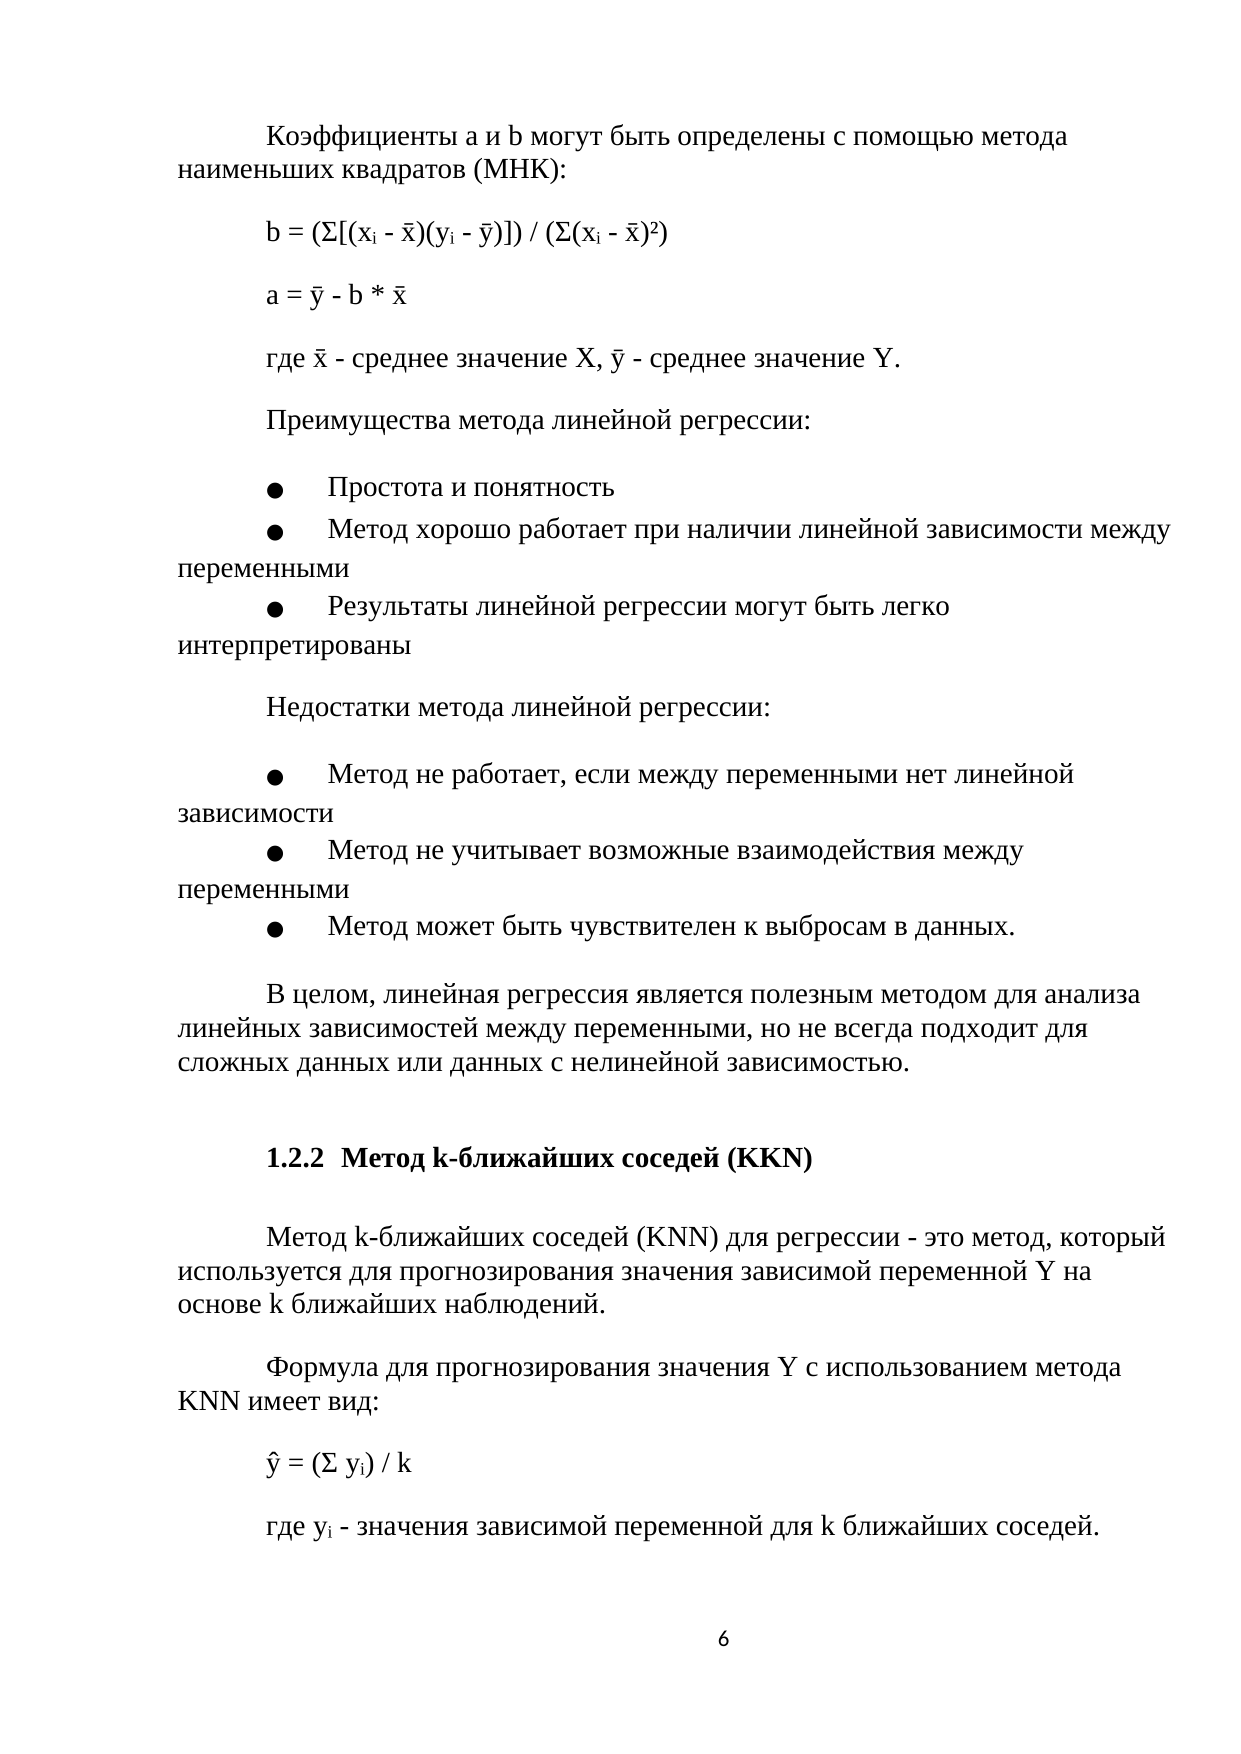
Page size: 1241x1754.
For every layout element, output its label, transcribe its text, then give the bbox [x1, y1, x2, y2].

list Метод не работает, если между переменными нет линейной зависимости [177, 752, 1181, 828]
text a = ȳ - b * x̄ [177, 277, 1181, 311]
text ŷ = (Σ yᵢ) / k [177, 1446, 1181, 1479]
list Метод хорошо работает при наличии линейной зависимости между переменными [177, 508, 1181, 584]
text где x̄ - среднее значение X, ȳ - среднее значение Y. [177, 340, 1181, 373]
text Недостатки метода линейной регрессии: [177, 689, 1181, 723]
text b = (Σ[(xᵢ - x̄)(yᵢ - ȳ)]) / (Σ(xᵢ - x̄)²) [177, 214, 1181, 248]
list Результаты линейной регрессии могут быть легко интерпретированы [177, 584, 1181, 660]
text где yᵢ - значения зависимой переменной для k ближайших соседей. [177, 1508, 1181, 1542]
text Формула для прогнозирования значения Y с использованием метода KNN имеет вид: [177, 1349, 1181, 1416]
list Простота и понятность [177, 465, 1181, 508]
text В целом, линейная регрессия является полезным методом для анализа линейных зависимостей между переменными, но не всегда подходит для сложных данных или данных с нелинейной зависимостью. [177, 977, 1181, 1077]
text Преимущества метода линейной регрессии: [177, 402, 1181, 436]
text Коэффициенты a и b могут быть определены с помощью метода наименьших квадратов (МНК): [177, 118, 1181, 185]
list Метод может быть чувствителен к выбросам в данных. [177, 905, 1181, 947]
text Метод k-ближайших соседей (KNN) для регрессии - это метод, который используется для прогнозирования значения зависимой переменной Y на основе k ближайших наблюдений. [177, 1219, 1181, 1320]
list Метод не учитывает возможные взаимодействия между переменными [177, 828, 1181, 905]
list Метод k-ближайших соседей (KKN) [266, 1140, 1181, 1173]
